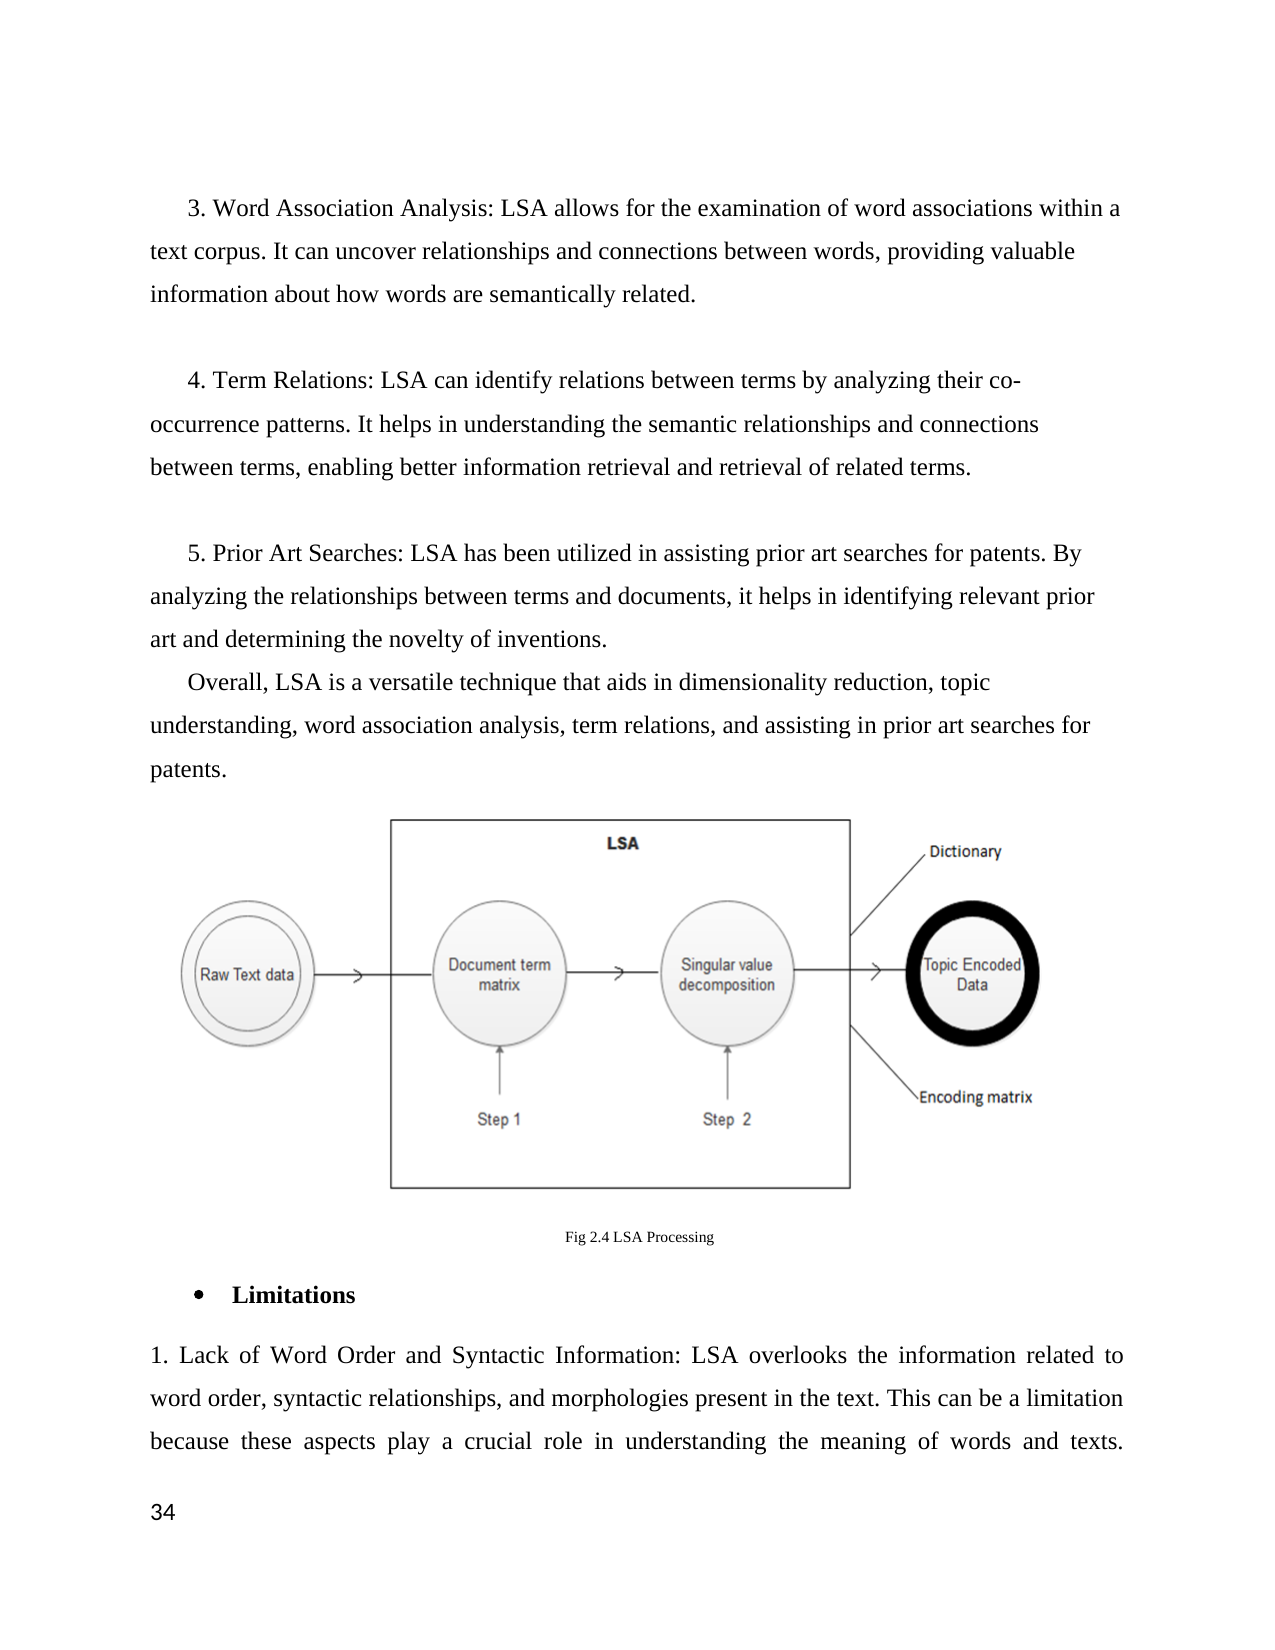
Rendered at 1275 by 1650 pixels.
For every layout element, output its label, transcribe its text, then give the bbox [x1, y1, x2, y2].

text 4. Term Relations: LSA can identify relations between terms by analyzing their co-occurrence patterns. It helps in understanding the semantic relationships and connections between terms, enabling better information retrieval and retrieval of related terms. [150, 366, 1125, 481]
list Limitations [194, 1280, 1125, 1309]
text 5. Prior Art Searches: LSA has been utilized in assisting prior art searches for patents. By analyzing the relationships between terms and documents, it helps in identifying relevant prior art and determining the novelty of inventions. [150, 538, 1125, 653]
picture [150, 797, 1090, 1222]
text 3. Word Association Analysis: LSA allows for the examination of word associations within a text corpus. It can uncover relationships and connections between words, providing valuable information about how words are semantically related. [150, 193, 1125, 308]
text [150, 1340, 1125, 1455]
